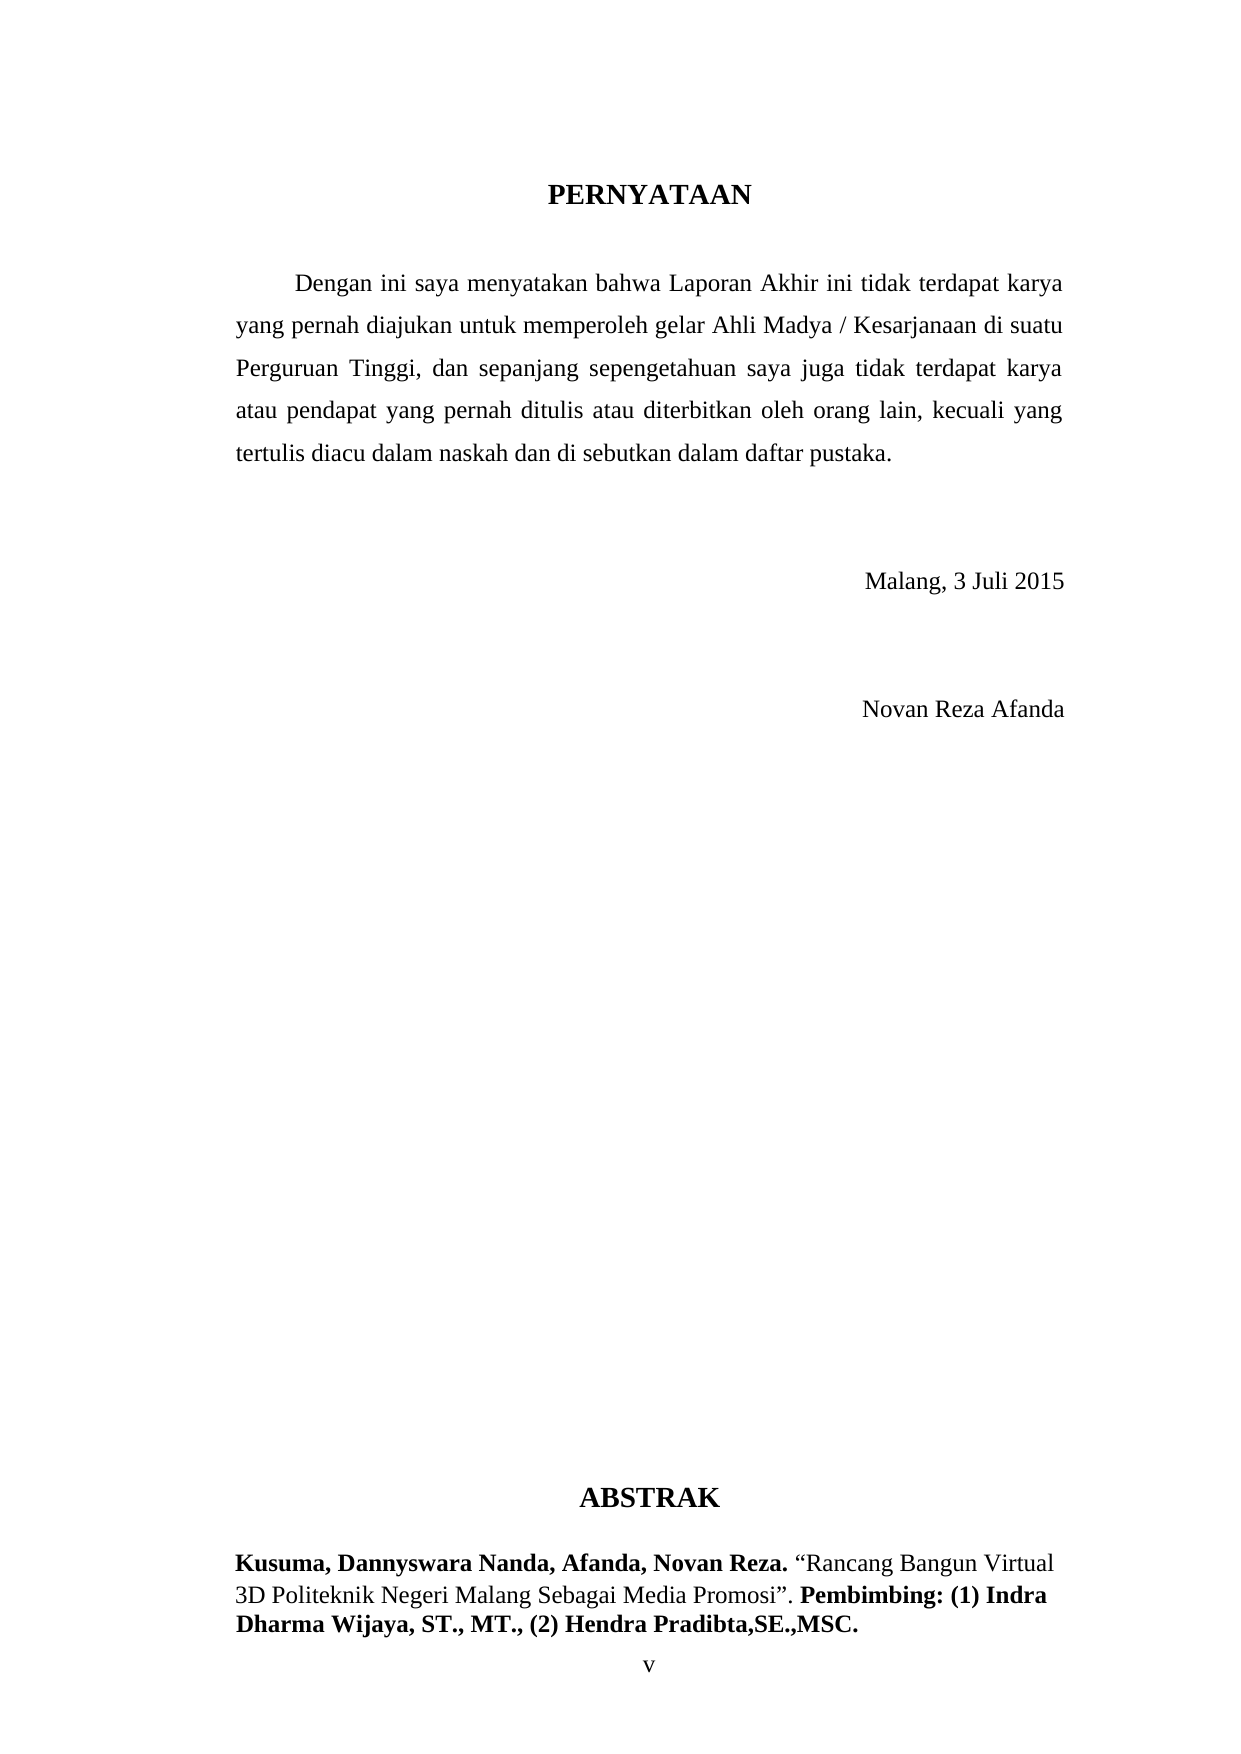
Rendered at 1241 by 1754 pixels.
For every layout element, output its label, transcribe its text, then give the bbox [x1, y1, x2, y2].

text Dengan ini saya menyatakan bahwa Laporan Akhir ini tidak terdapat karya yang pernah diajukan untuk memperoleh gelar Ahli Madya / Kesarjanaan di suatu Perguruan Tinggi, dan sepanjang sepengetahuan saya juga tidak terdapat karya atau pendapat yang pernah ditulis atau diterbitkan oleh orang lain, kecuali yang tertulis diacu dalam naskah dan di sebutkan dalam daftar pustaka. [236, 268, 1063, 466]
subtitle ABSTRAK [235, 1480, 1064, 1514]
subtitle Kusuma, Dannyswara Nanda, Afanda, Novan Reza. “Rancang Bangun Virtual [235, 1548, 1082, 1577]
subtitle PERNYATAAN [235, 177, 1064, 211]
text 3D Politeknik Negeri Malang Sebagai Media Promosi”. Pembimbing: (1) Indra Dharma Wijaya, ST., MT., (2) Hendra Pradibta,SE.,MSC. [235, 1580, 1082, 1638]
text Malang, 3 Juli 2015 [235, 566, 1064, 595]
text Novan Reza Afanda [235, 694, 1064, 723]
